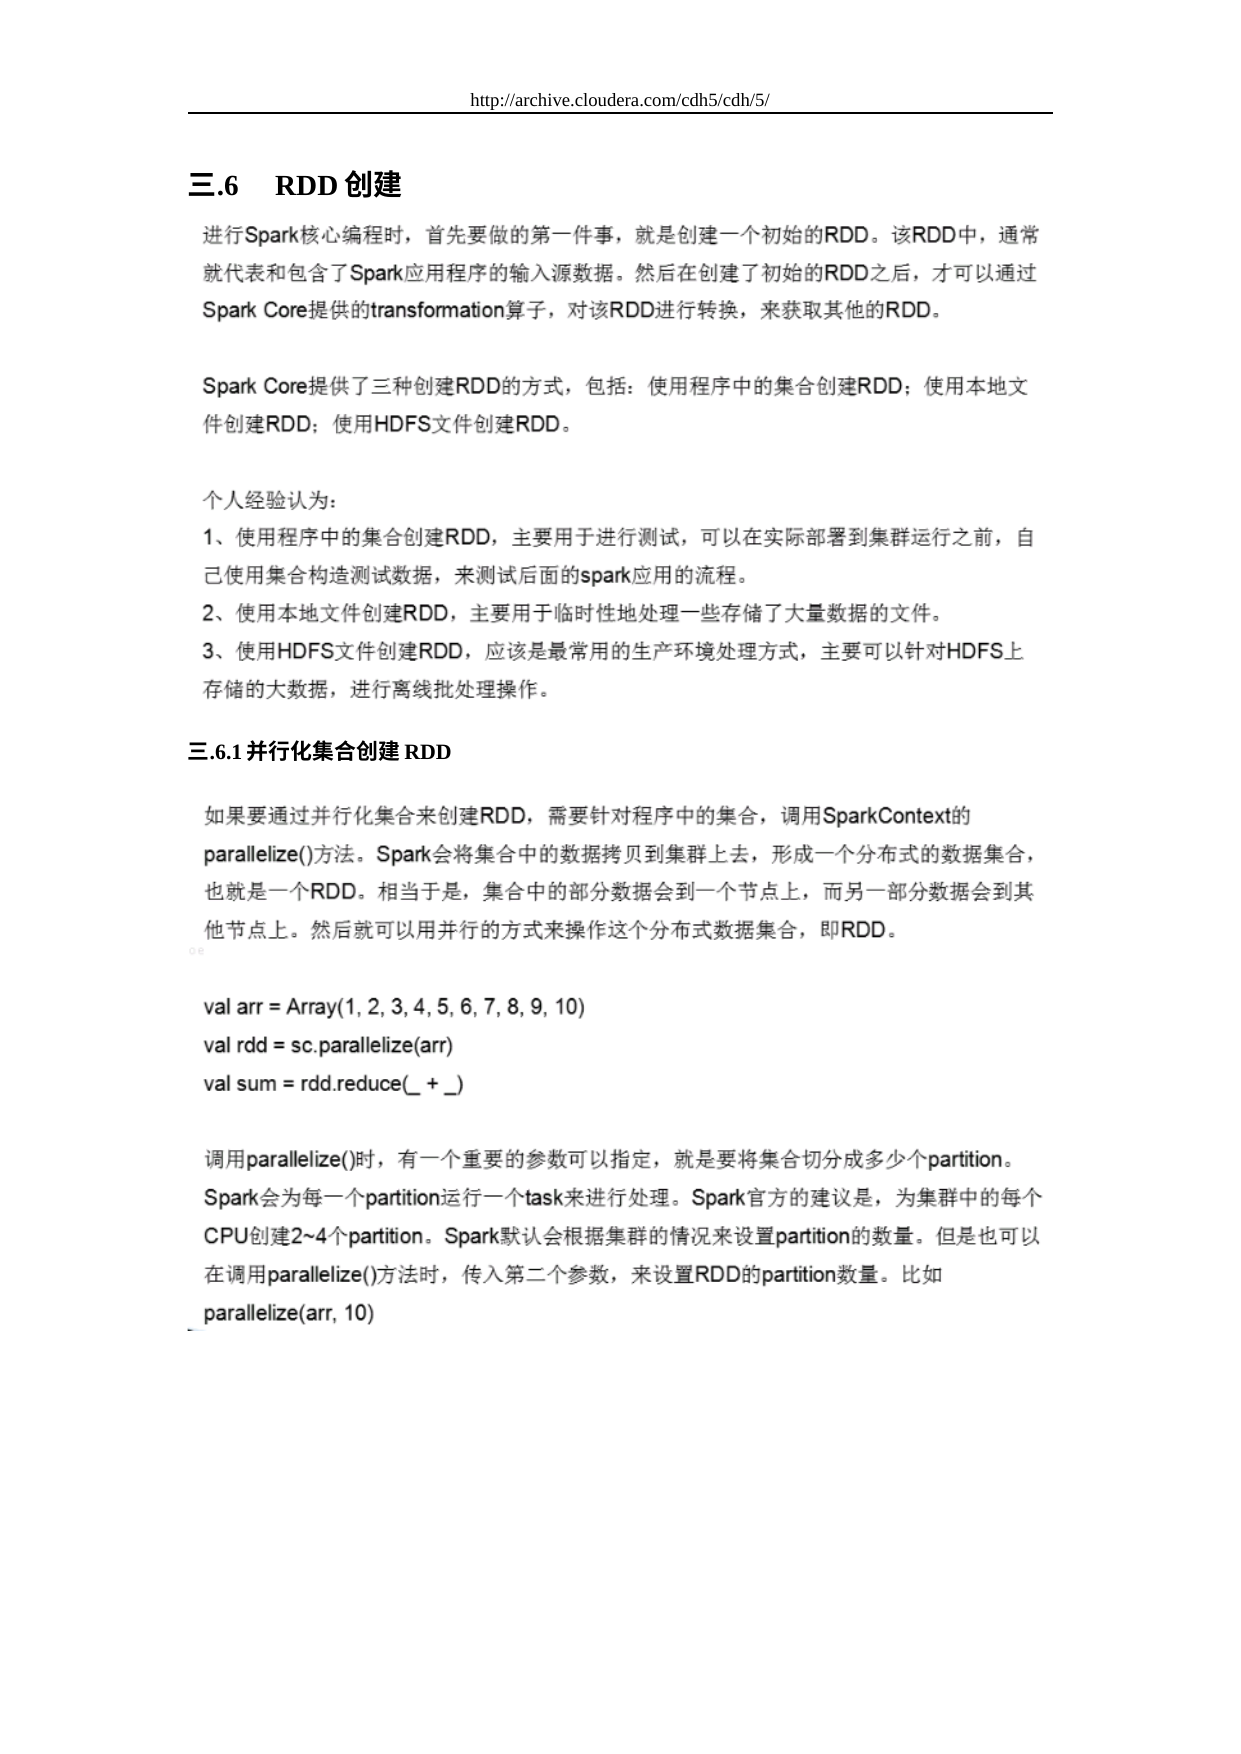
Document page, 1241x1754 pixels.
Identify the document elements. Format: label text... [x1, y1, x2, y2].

picture [187, 789, 1053, 1331]
picture [187, 220, 1053, 712]
subtitle 并行化集合创建RDD [187, 734, 1053, 765]
subtitle RDD创建 [187, 162, 1053, 204]
